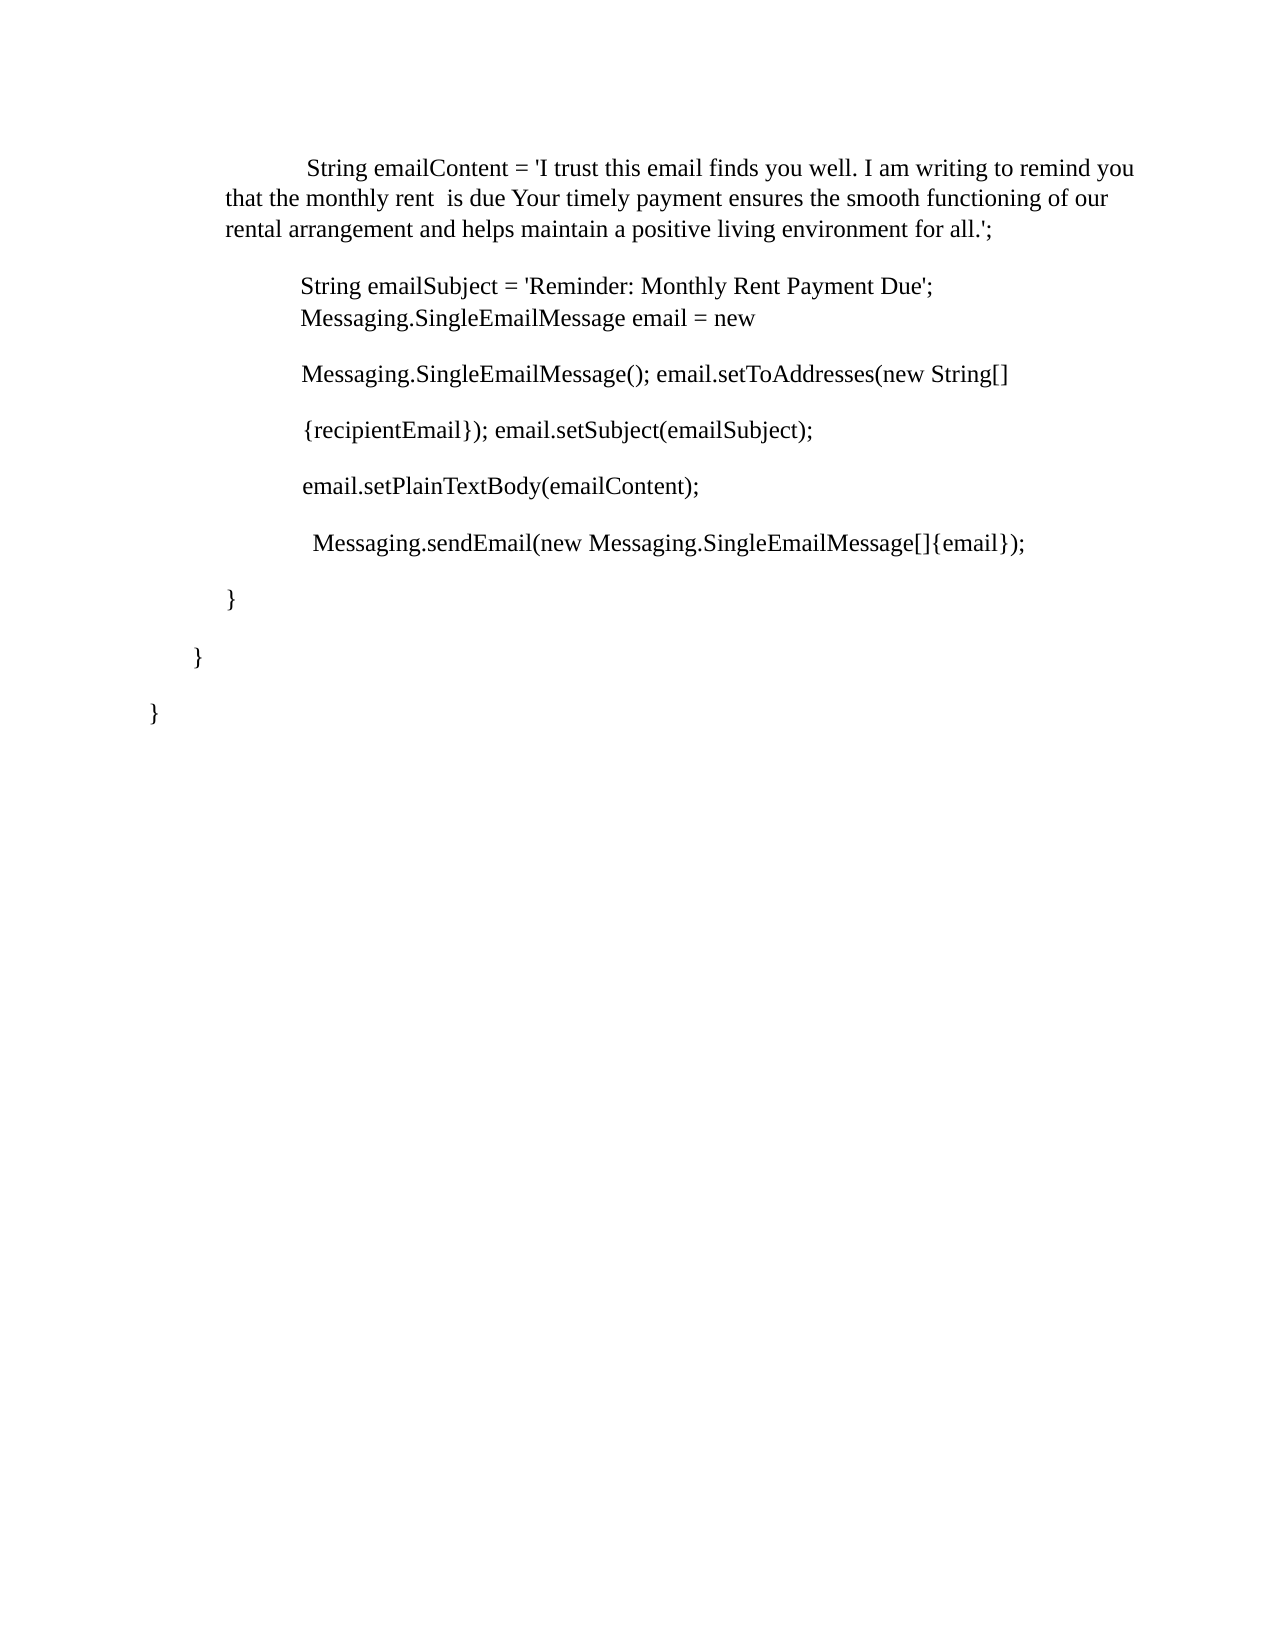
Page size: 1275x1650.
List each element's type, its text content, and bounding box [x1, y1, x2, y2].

text Messaging.sendEmail(new Messaging.SingleEmailMessage[]{email}); [300, 528, 1168, 556]
text } [148, 642, 1168, 670]
text String emailSubject = 'Reminder: Monthly Rent Payment Due'; [300, 271, 1168, 300]
text String emailContent = 'I trust this email finds you well. I am writing to remind you that the monthly rent is due Your timely payment ensures the smooth functioning of our rental arrangement and helps maintain a positive living environment for all.'; [225, 153, 1168, 243]
text Messaging.SingleEmailMessage email = new [300, 303, 1168, 331]
text } [225, 584, 1168, 613]
text } [148, 698, 1168, 727]
text Messaging.SingleEmailMessage(); email.setToAddresses(new String[]{recipientEmail}); email.setSubject(emailSubject); email.setPlainTextBody(emailContent); [301, 359, 1168, 499]
